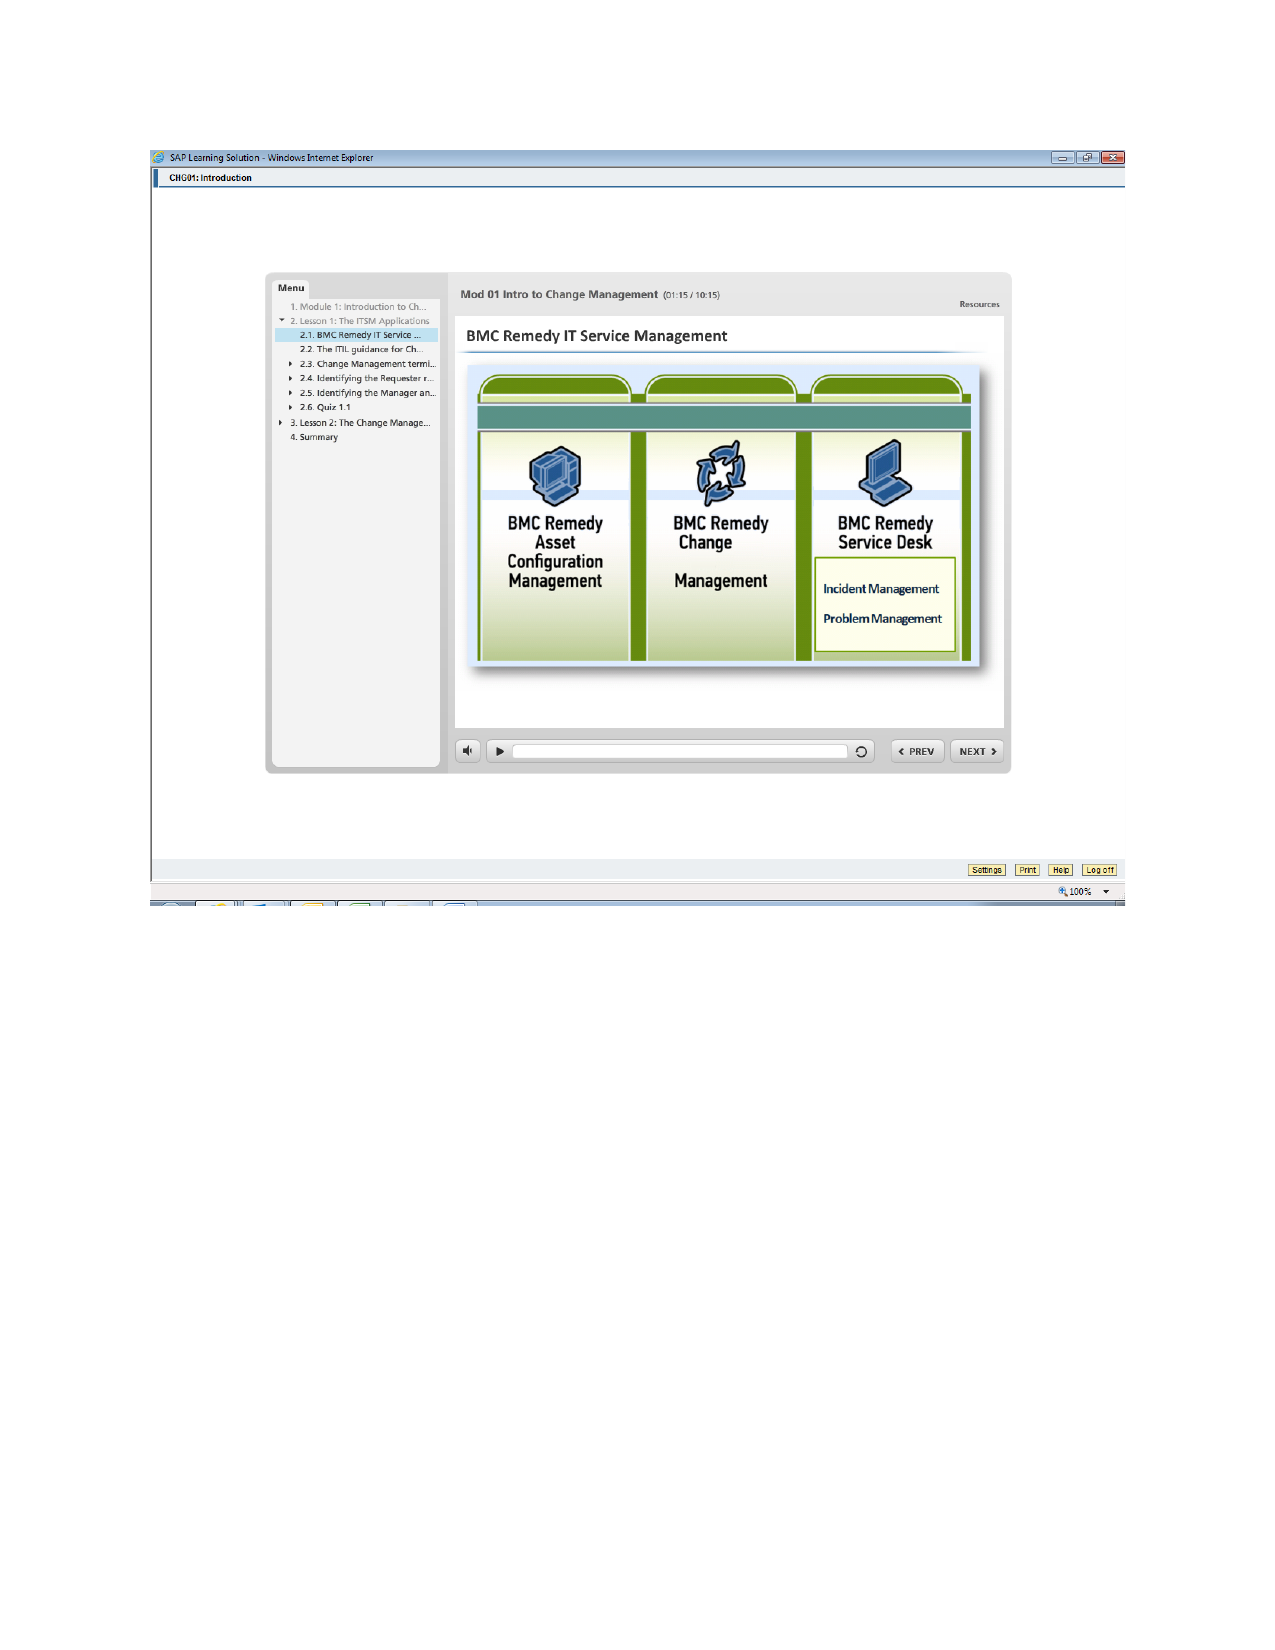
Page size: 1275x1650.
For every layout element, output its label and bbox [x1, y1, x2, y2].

picture [150, 150, 1125, 906]
